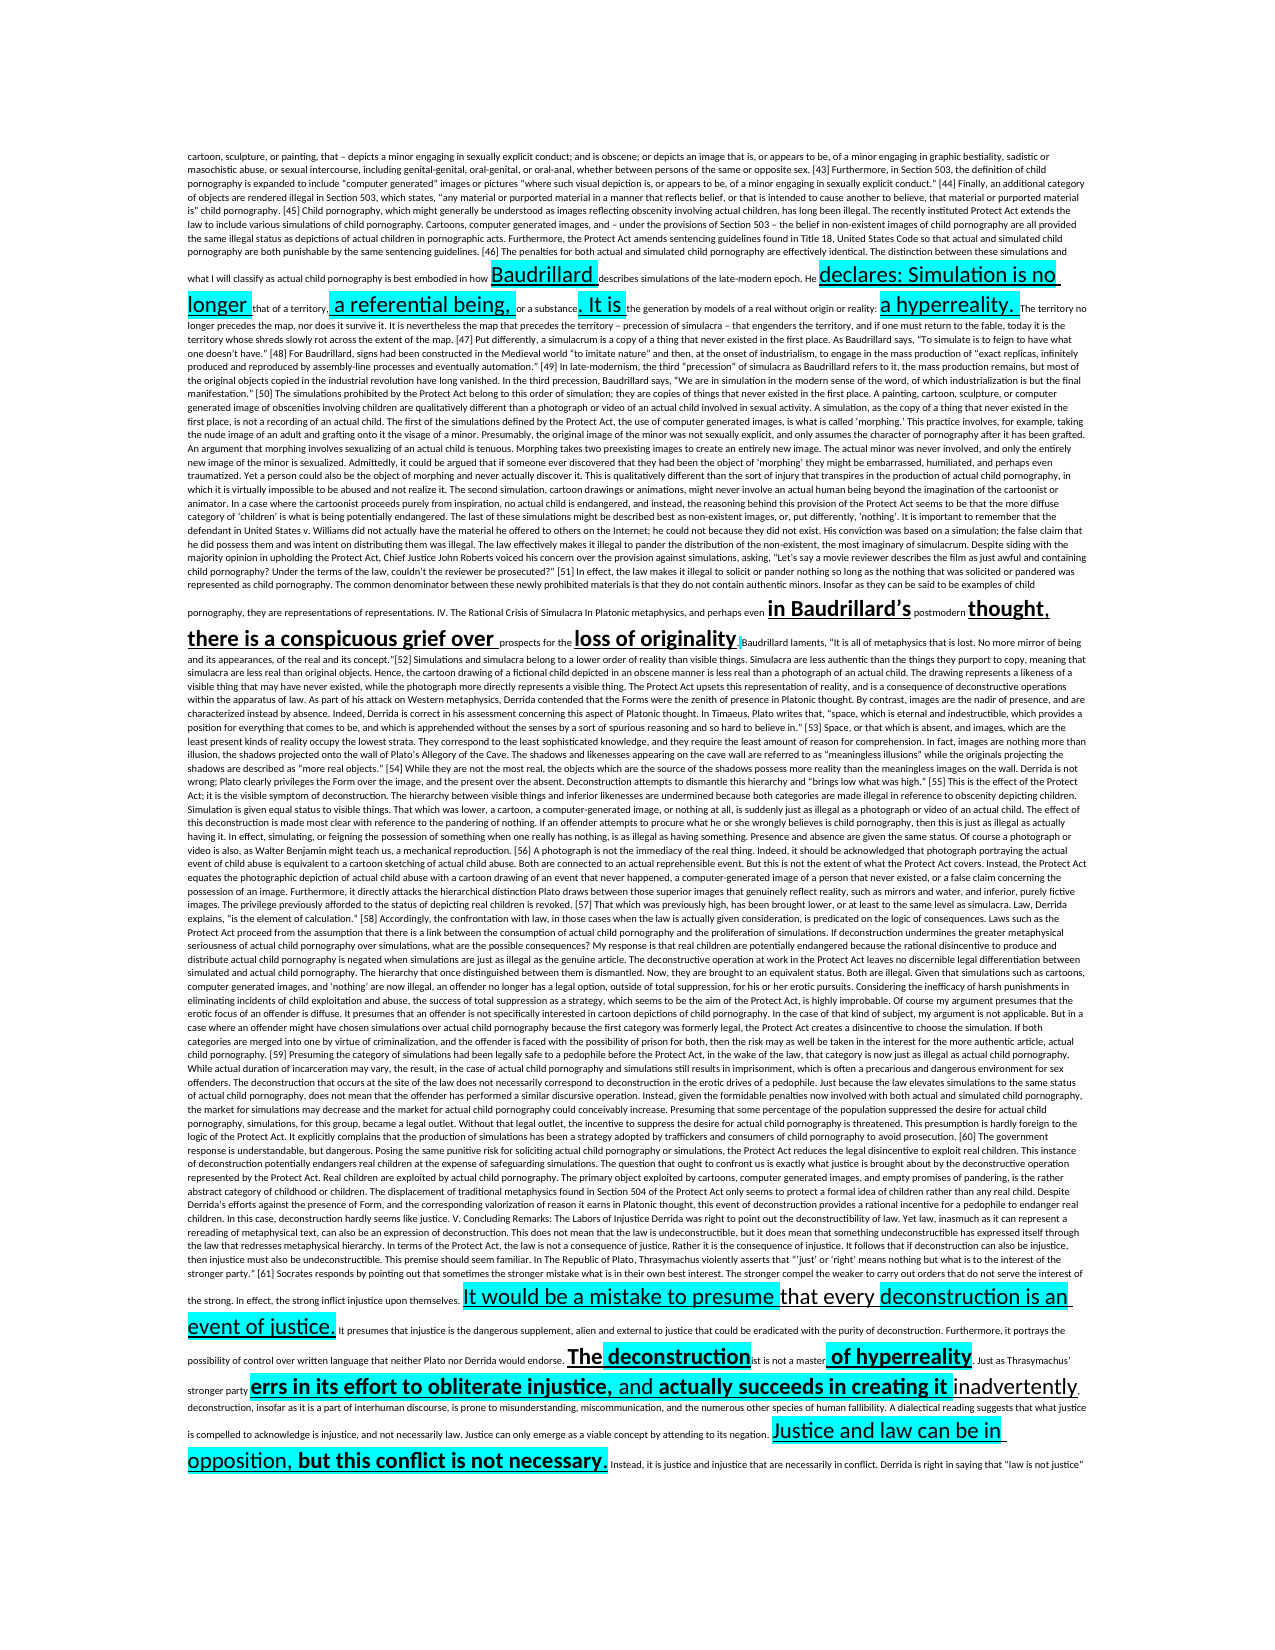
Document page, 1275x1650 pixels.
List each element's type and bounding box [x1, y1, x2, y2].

text [187, 150, 1087, 1474]
